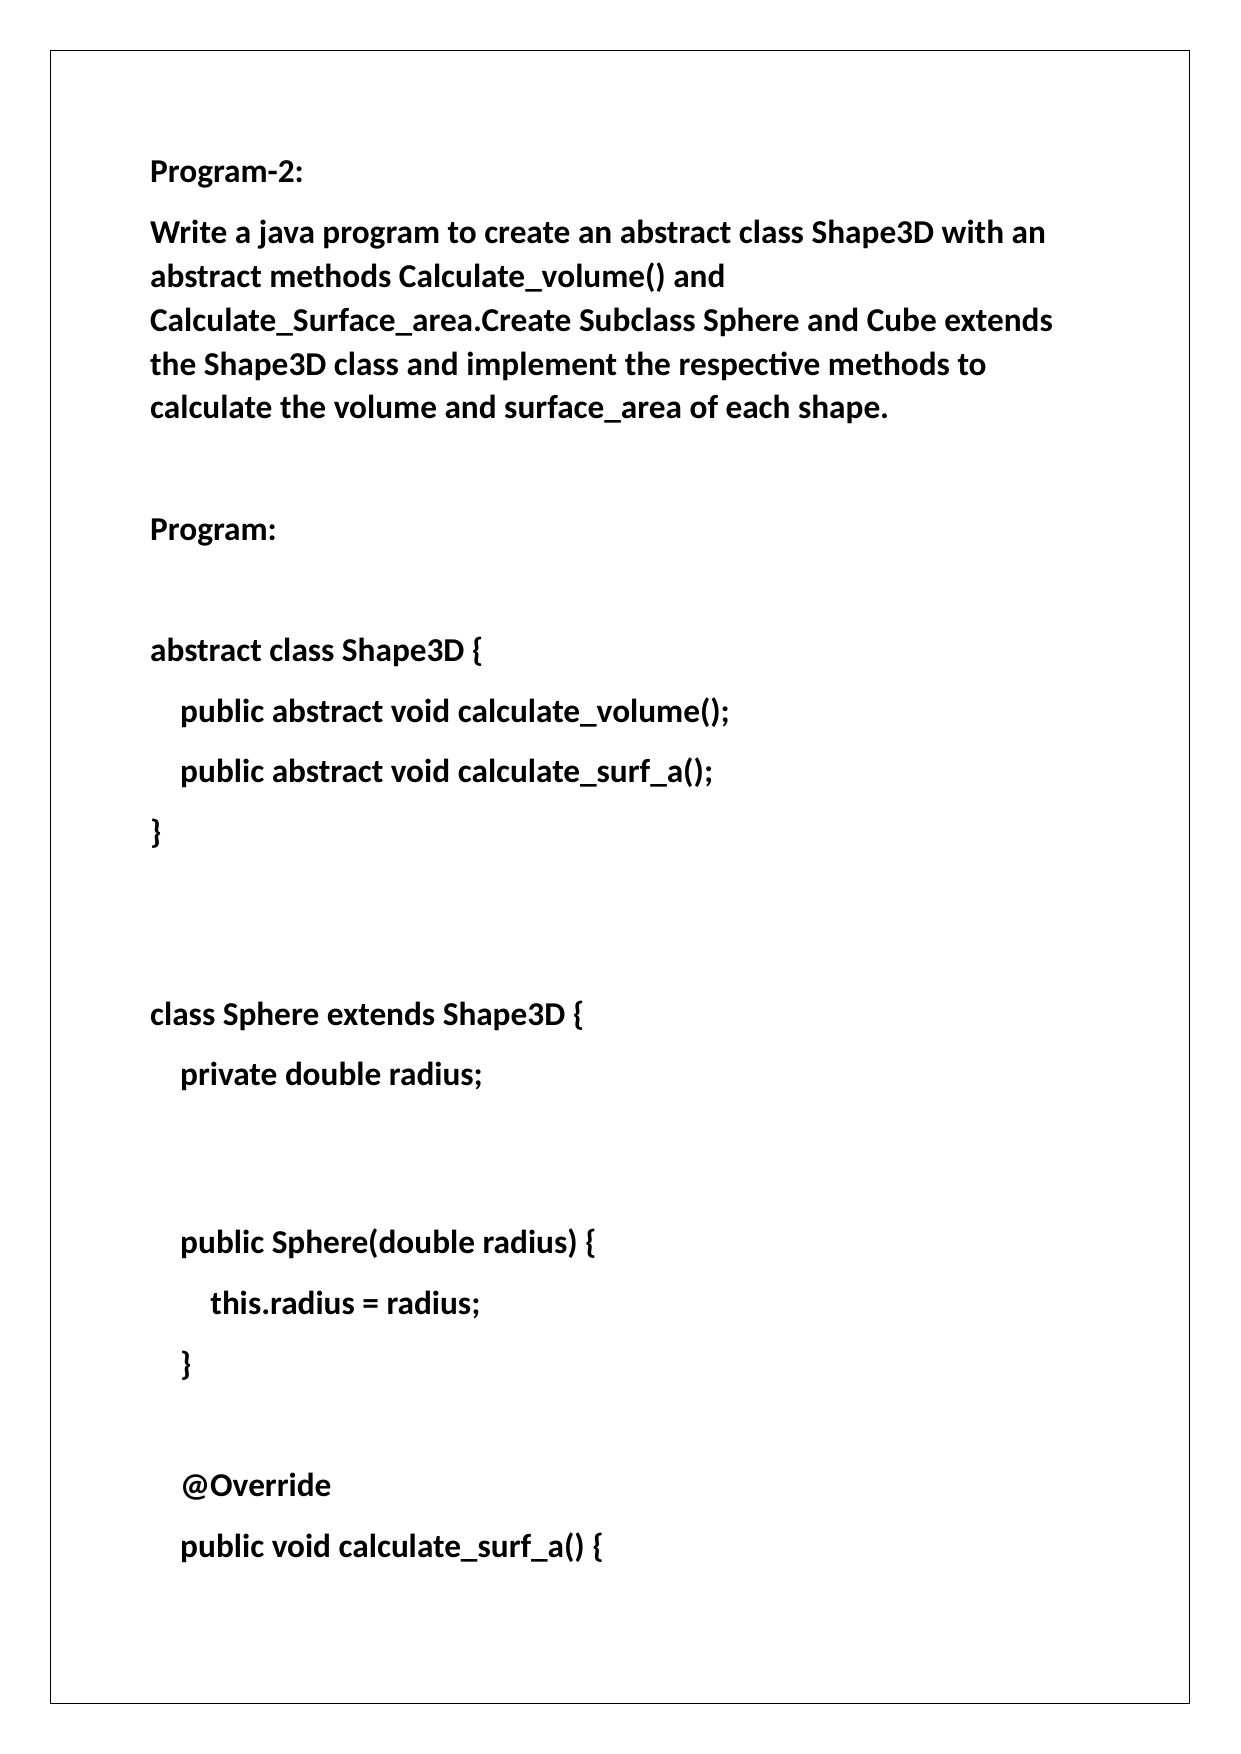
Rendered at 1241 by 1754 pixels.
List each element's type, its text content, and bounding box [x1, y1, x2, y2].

text } [150, 1343, 1090, 1383]
text @Override [150, 1464, 1090, 1505]
text public void calculate_surf_a() { [150, 1524, 1090, 1565]
text Program-2: [150, 150, 1090, 191]
text public Sphere(double radius) { [150, 1221, 1090, 1262]
text } [150, 811, 1090, 852]
text class Sphere extends Shape3D { [150, 993, 1090, 1033]
text this.radius = radius; [150, 1282, 1090, 1323]
text public abstract void calculate_surf_a(); [150, 750, 1090, 791]
text private double radius; [150, 1053, 1090, 1094]
text public abstract void calculate_volume(); [150, 689, 1090, 730]
text Write a java program to create an abstract class Shape3D with an abstract methods Calculate_volume() and Calculate_Surface_area.Create Subclass Sphere and Cube extends the Shape3D class and implement the respective methods to calculate the volume and surface_area of each shape. [150, 211, 1090, 427]
text abstract class Shape3D { [150, 629, 1090, 670]
text Program: [150, 508, 1090, 548]
